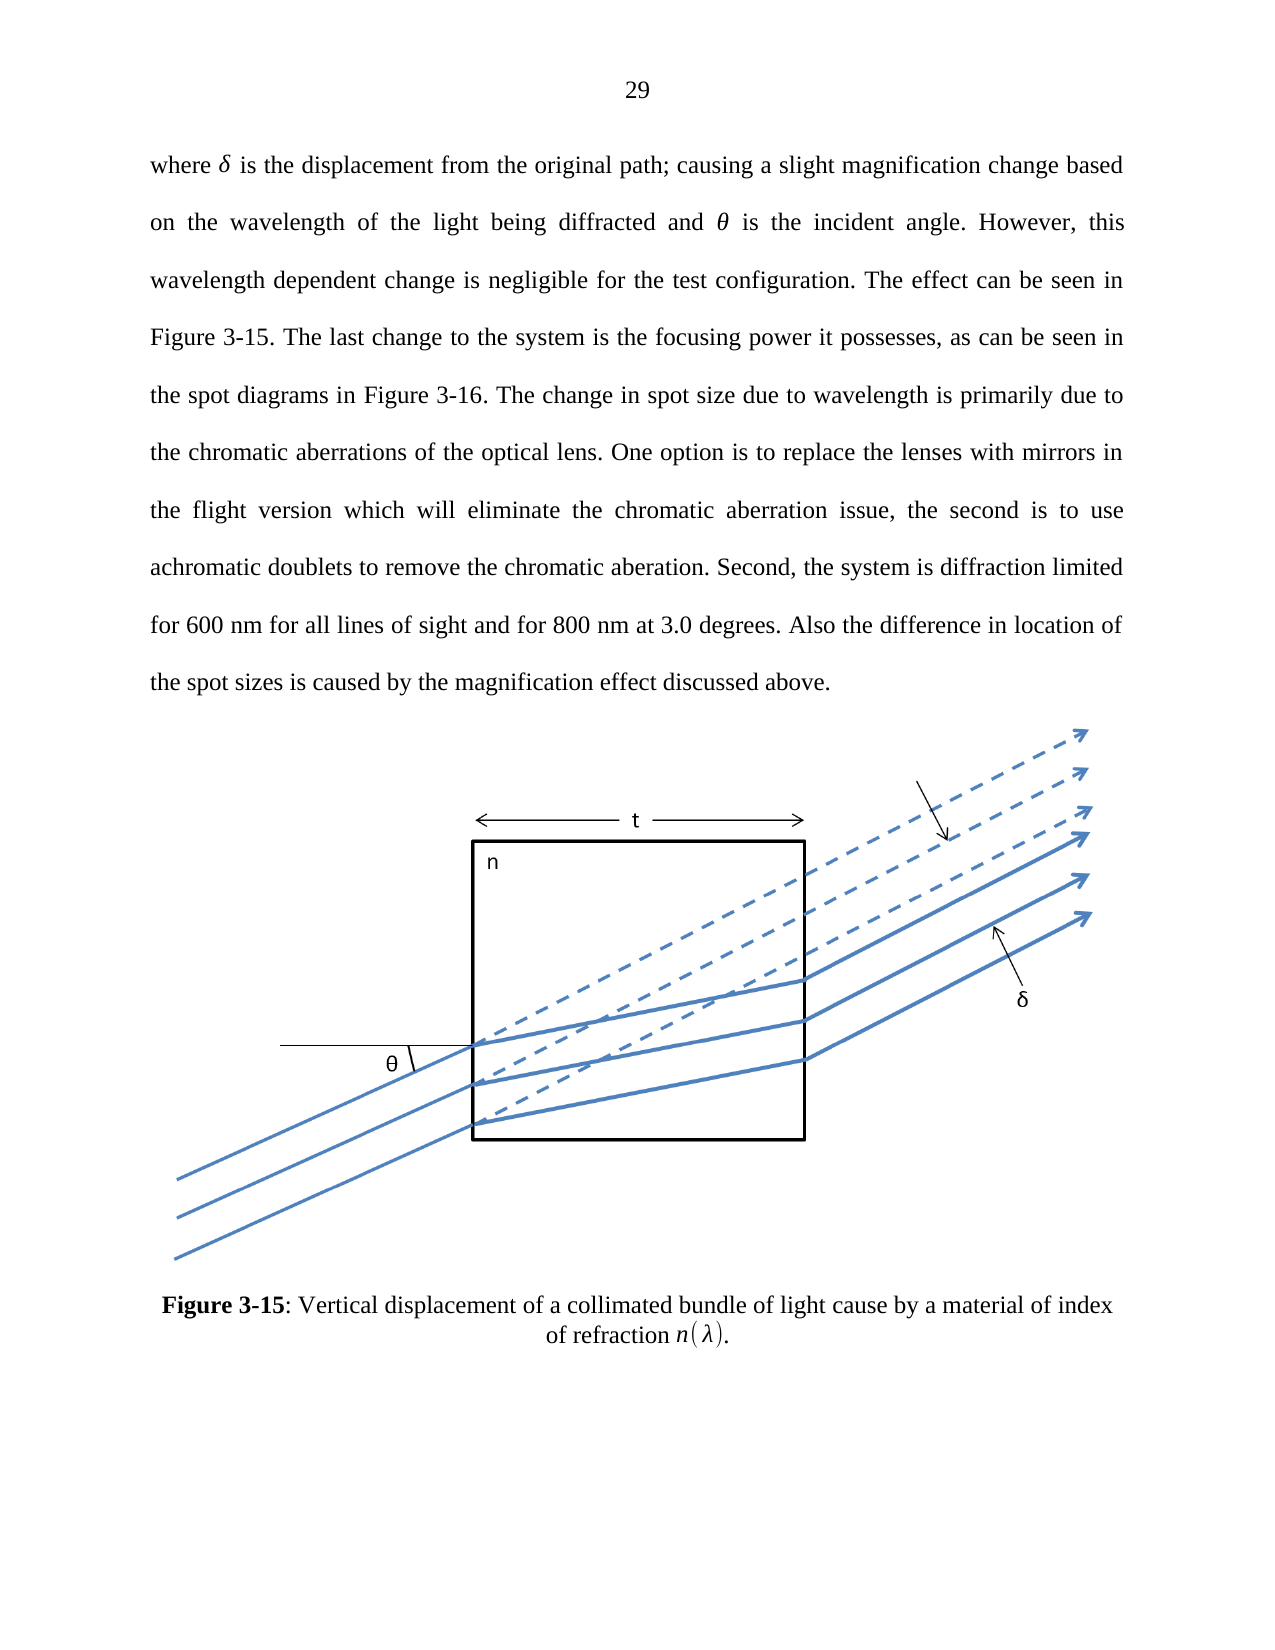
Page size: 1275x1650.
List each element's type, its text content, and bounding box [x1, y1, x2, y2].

text where is the displacement from the original path; causing a slight magnification change based on the wavelength of the light being diffracted and is the incident angle. However, this wavelength dependent change is negligible for the test configuration. The effect can be seen in Figure 3-15. The last change to the system is the focusing power it possesses, as can be seen in the spot diagrams in Figure 3-16. The change in spot size due to wavelength is primarily due to the chromatic aberrations of the optical lens. One option is to replace the lenses with mirrors in the flight version which will eliminate the chromatic aberration issue, the second is to use achromatic doublets to remove the chromatic aberation. Second, the system is diffraction limited for 600 nm for all lines of sight and for 800 nm at 3.0 degrees. Also the difference in location of the spot sizes is caused by the magnification effect discussed above. [150, 150, 1125, 696]
text Figure 3-15: Vertical displacement of a collimated bundle of light cause by a material of index of refraction . [150, 1290, 1125, 1349]
